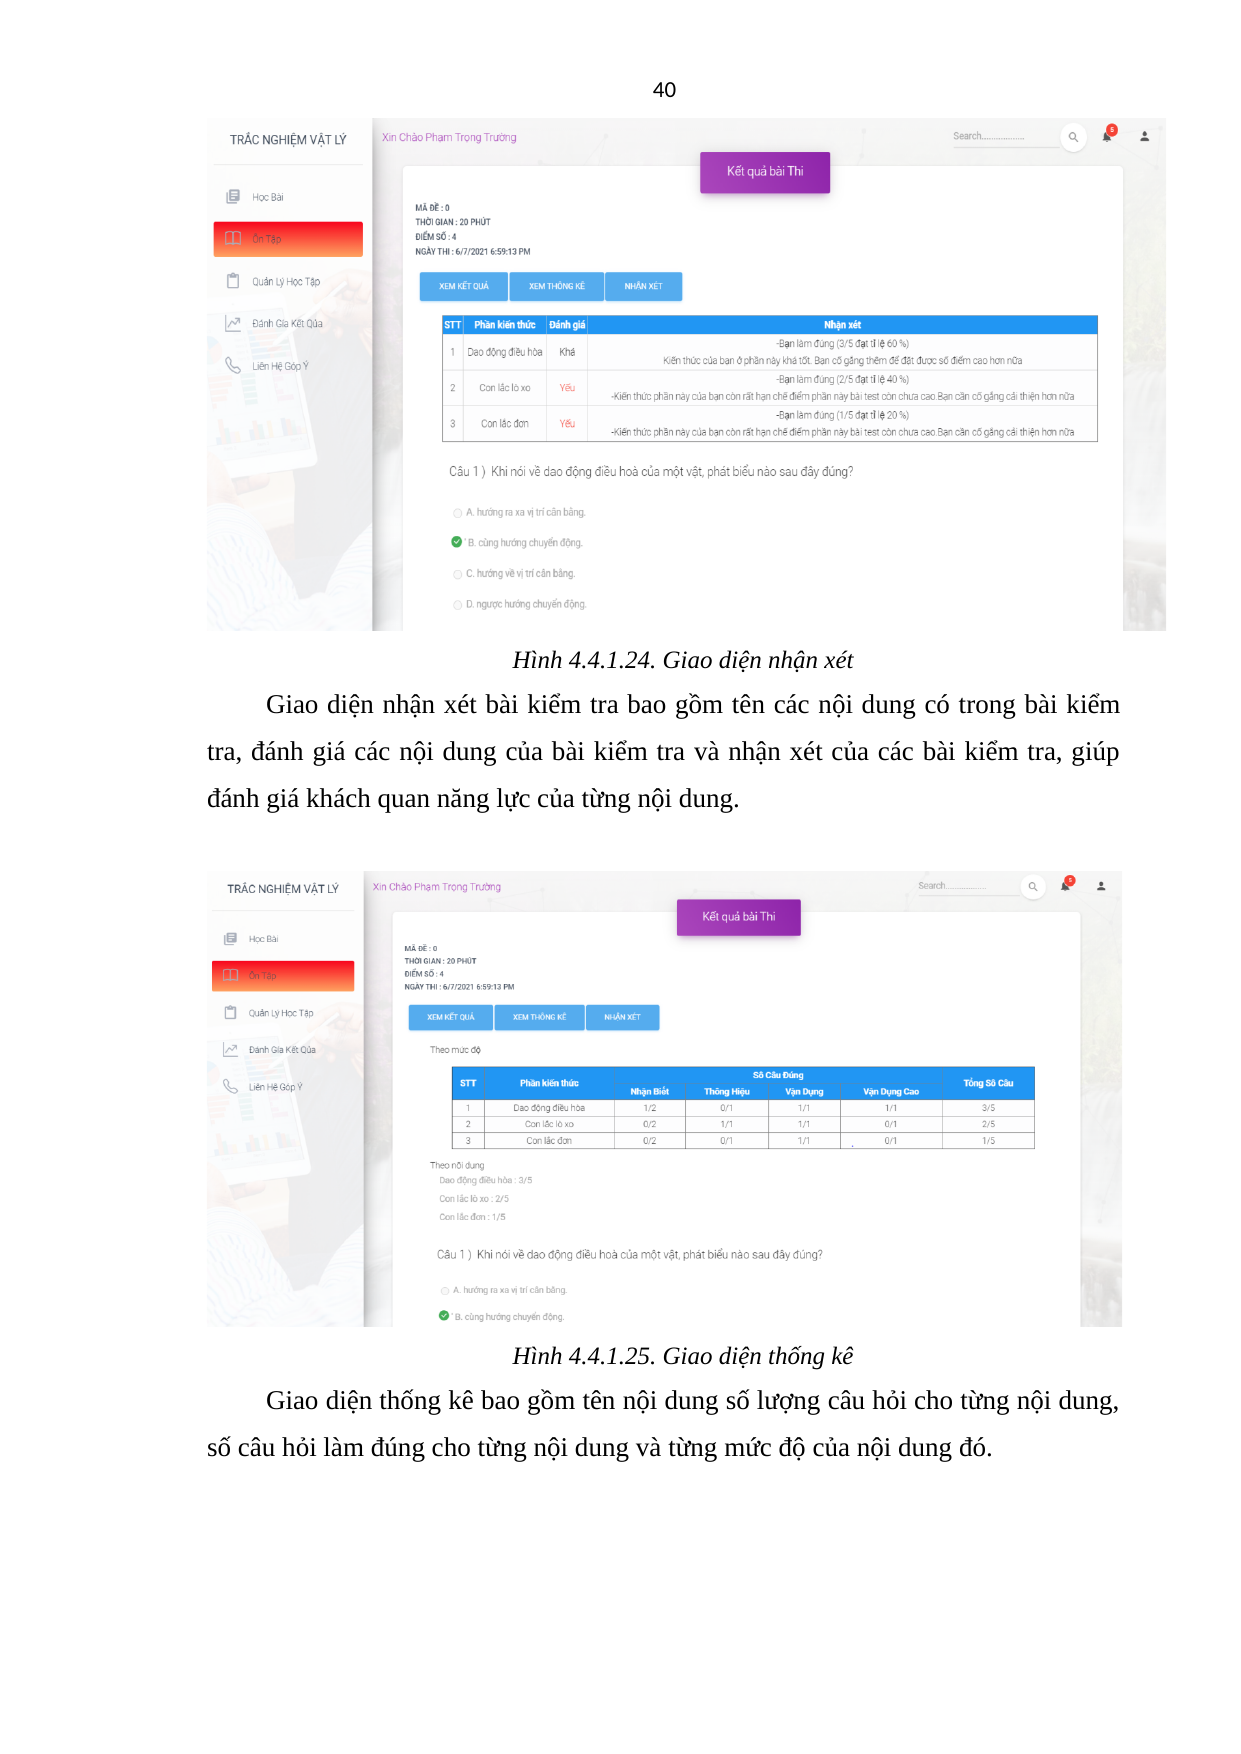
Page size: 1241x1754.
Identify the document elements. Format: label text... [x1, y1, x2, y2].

picture [206, 118, 1167, 631]
text Giao diện nhận xét bài kiểm tra bao gồm tên các nội dung có trong bài kiểm tra, đánh giá các nội dung của bài kiểm tra và nhận xét của các bài kiểm tra, giúp đánh giá khách quan năng lực của từng nội dung. [207, 688, 1122, 813]
text Giao diện thống kê bao gồm tên nội dung số lượng câu hỏi cho từng nội dung, số câu hỏi làm đúng cho từng nội dung và từng mức độ của nội dung đó. [207, 1384, 1122, 1462]
picture [206, 871, 1123, 1327]
